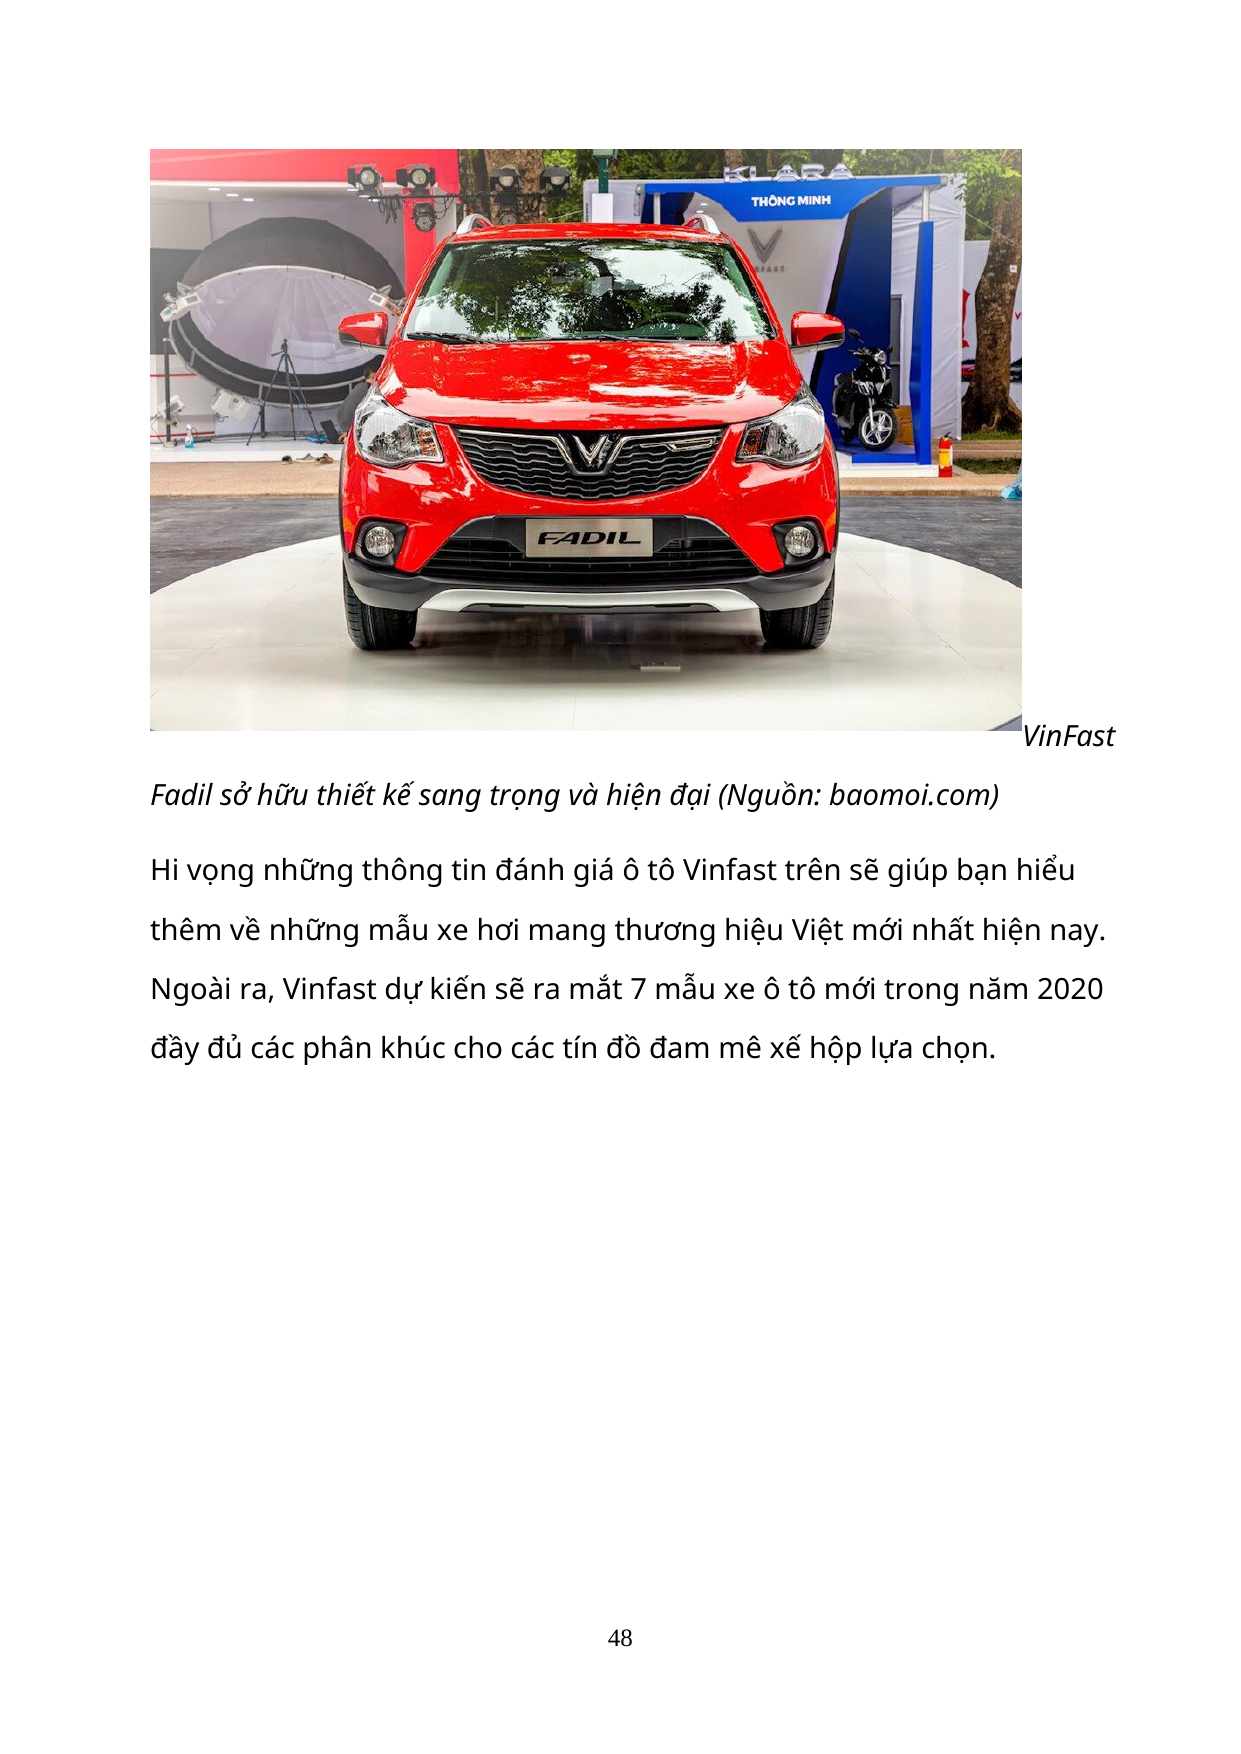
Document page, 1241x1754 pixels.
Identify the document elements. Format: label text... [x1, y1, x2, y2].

picture [150, 149, 1022, 731]
text Hi vọng những thông tin đánh giá ô tô Vinfast trên sẽ giúp bạn hiểu thêm về những mẫu xe hơi mang thương hiệu Việt mới nhất hiện nay. Ngoài ra, Vinfast dự kiến sẽ ra mắt 7 mẫu xe ô tô mới trong năm 2020 đầy đủ các phân khúc cho các tín đồ đam mê xế hộp lựa chọn. [150, 849, 1147, 1067]
